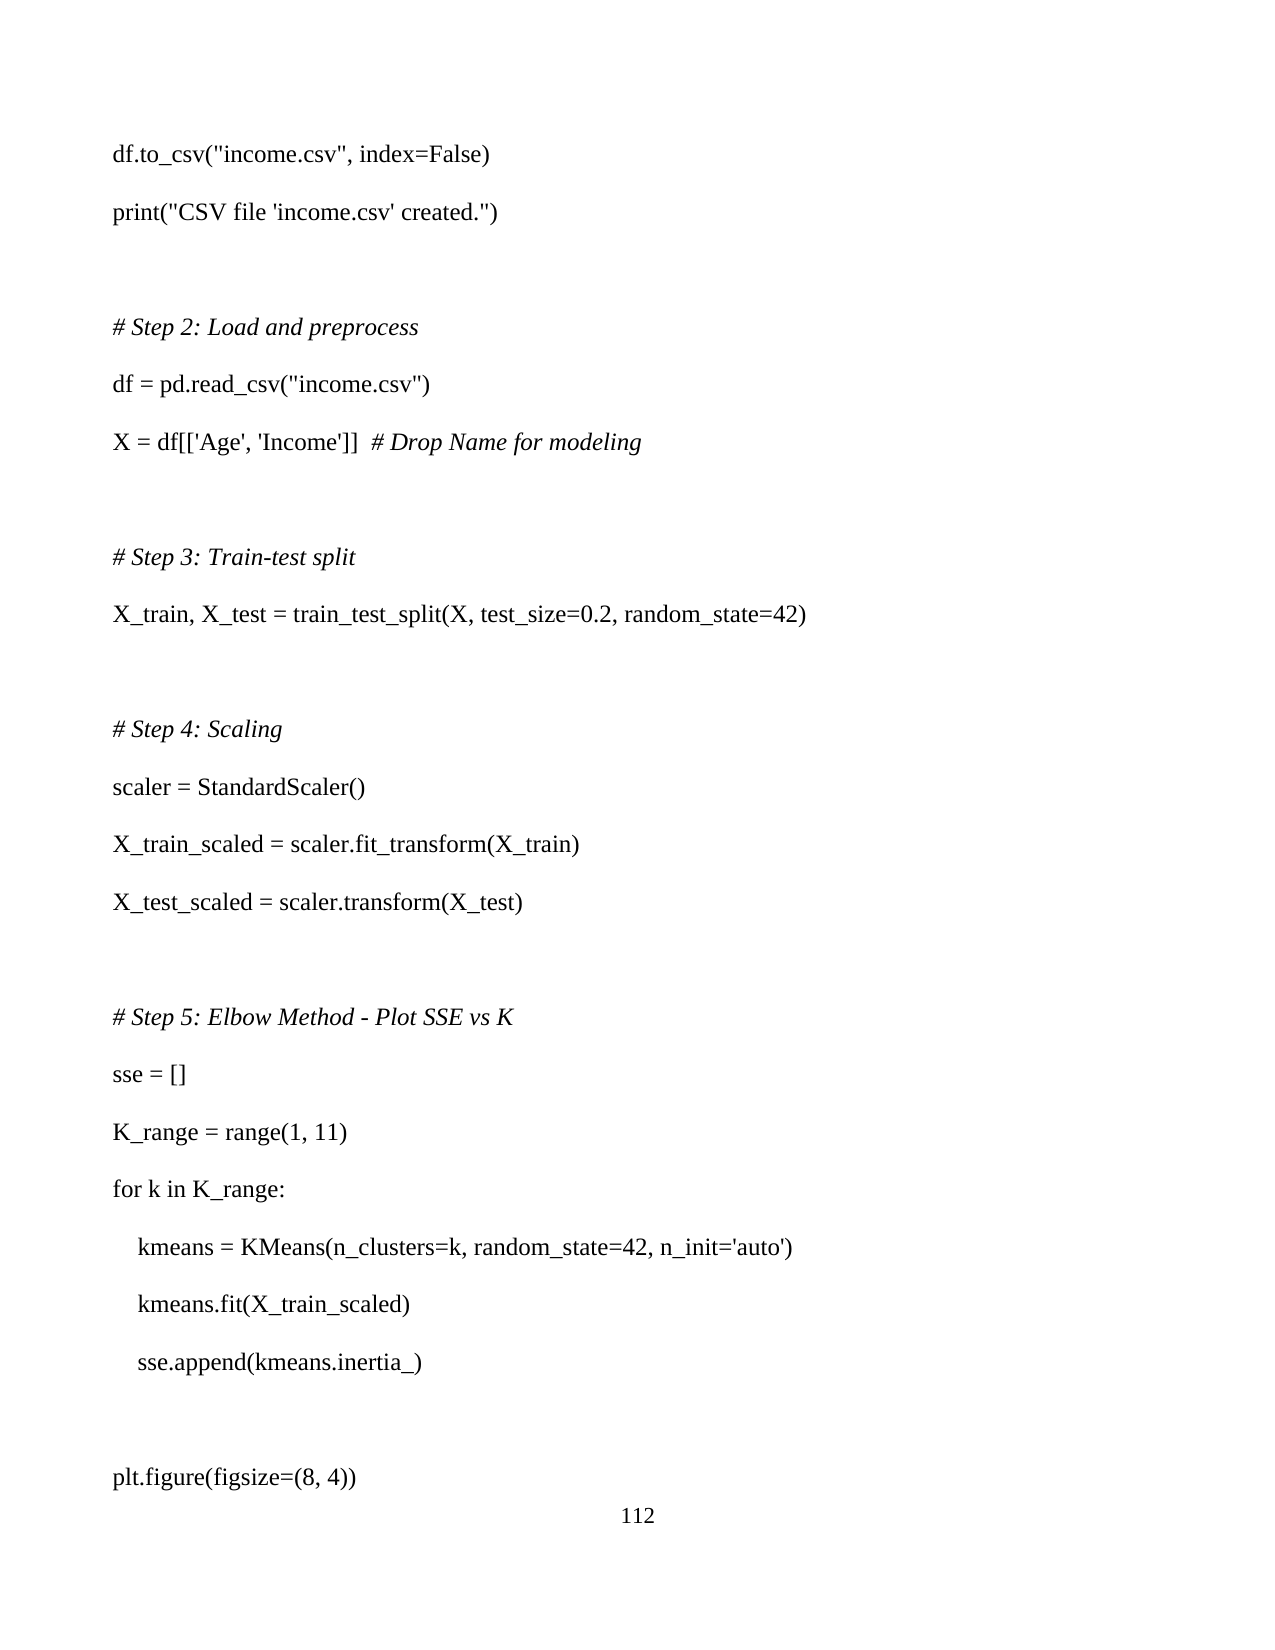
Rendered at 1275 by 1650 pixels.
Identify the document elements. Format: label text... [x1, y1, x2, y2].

text df = pd.read_csv("income.csv") [112, 369, 1162, 398]
text # Step 2: Load and preprocess [112, 312, 1162, 341]
text # Step 4: Scaling [112, 714, 1162, 743]
text plt.figure(figsize=(8, 4)) [112, 1462, 1162, 1491]
text kmeans = KMeans(n_clusters=k, random_state=42, n_init='auto') [112, 1232, 1162, 1261]
text X_train, X_test = train_test_split(X, test_size=0.2, random_state=42) [112, 599, 1162, 628]
text X = df[['Age', 'Income']] # Drop Name for modeling [112, 427, 1162, 456]
text kmeans.fit(X_train_scaled) [112, 1289, 1162, 1318]
text K_range = range(1, 11) [112, 1117, 1162, 1146]
text # Step 3: Train-test split [112, 542, 1162, 571]
text sse = [] [112, 1059, 1162, 1088]
text scaler = StandardScaler() [112, 772, 1162, 801]
text X_train_scaled = scaler.fit_transform(X_train) [112, 829, 1162, 858]
text sse.append(kmeans.inertia_) [112, 1347, 1162, 1376]
text print("CSV file 'income.csv' created.") [112, 197, 1162, 226]
text X_test_scaled = scaler.transform(X_test) [112, 887, 1162, 916]
text for k in K_range: [112, 1174, 1162, 1203]
text # Step 5: Elbow Method - Plot SSE vs K [112, 1002, 1162, 1031]
text df.to_csv("income.csv", index=False) [112, 139, 1162, 168]
